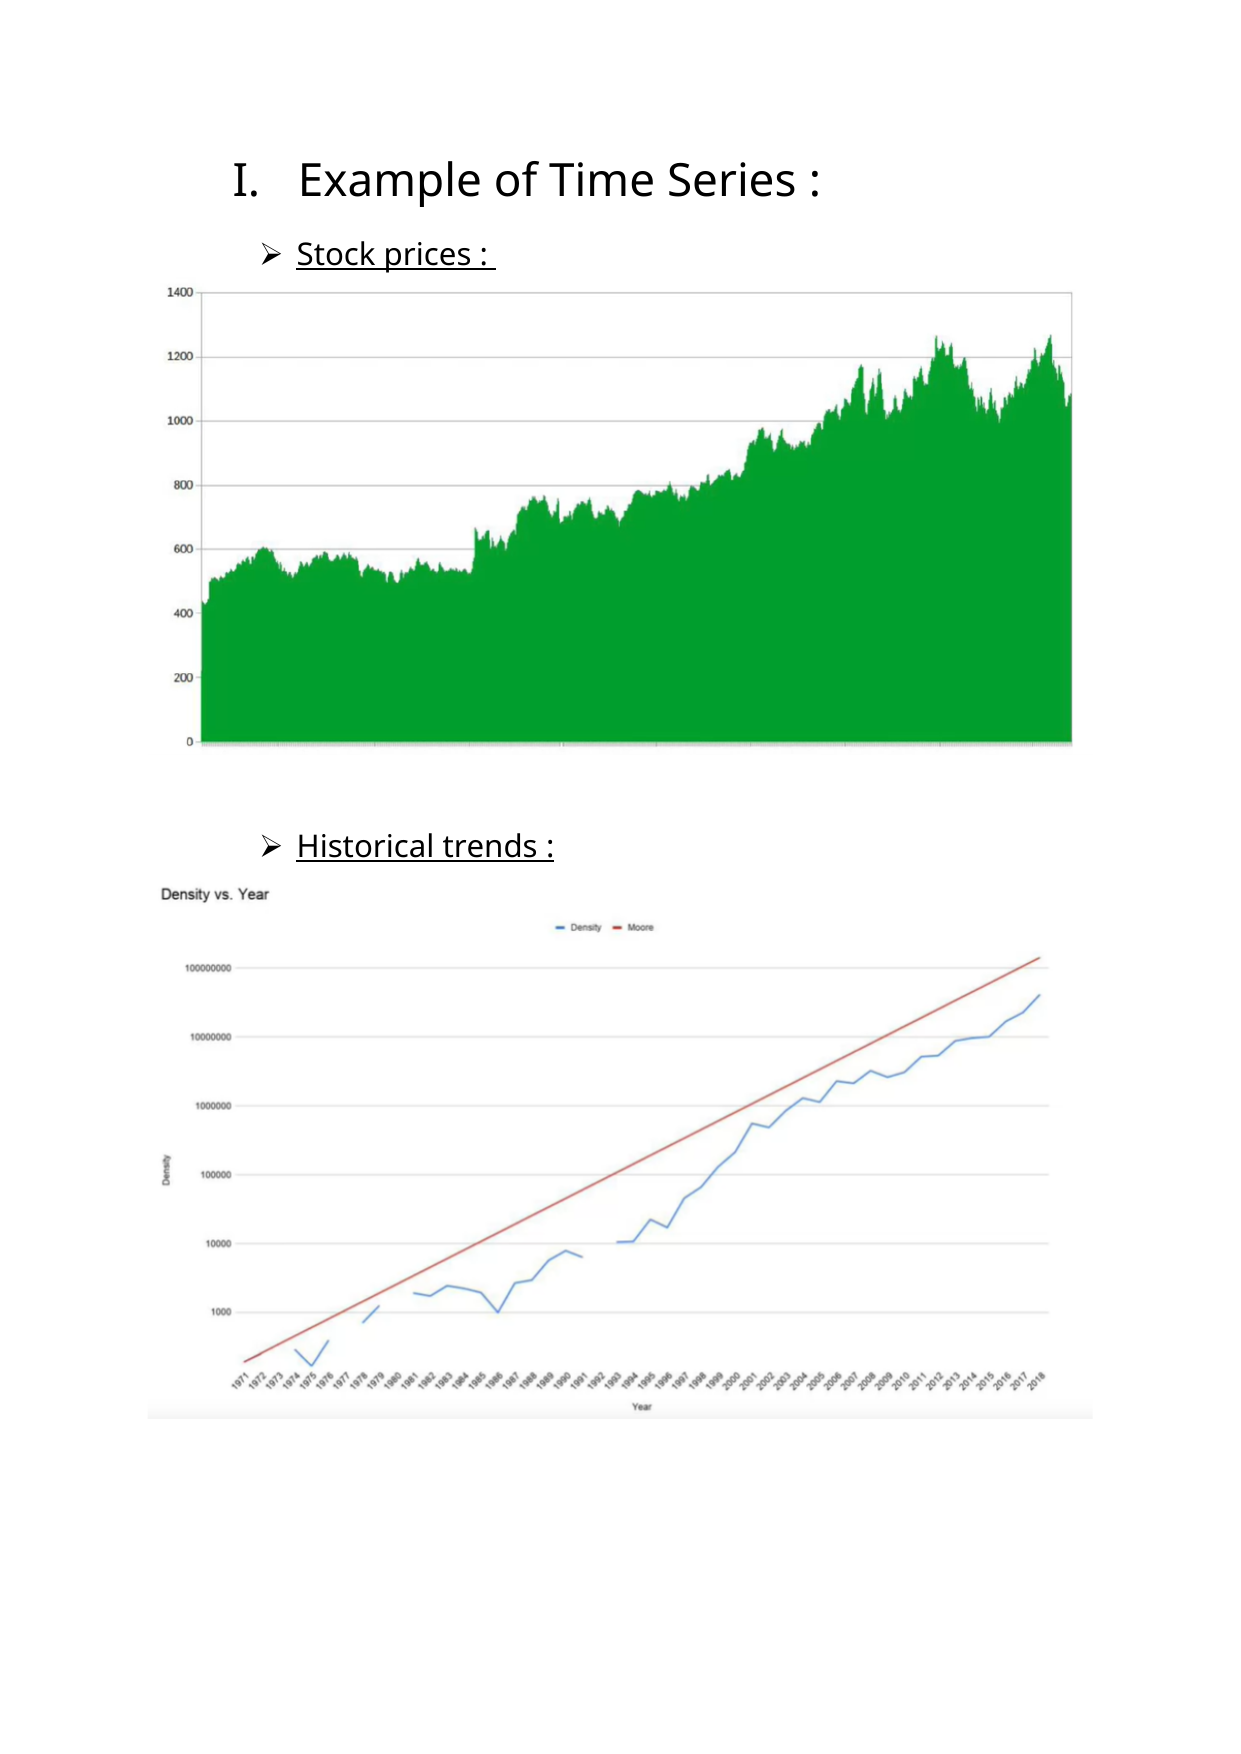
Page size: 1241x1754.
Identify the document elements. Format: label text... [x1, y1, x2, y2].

subtitle Stock prices : [259, 232, 1093, 274]
subtitle Example of Time Series : [260, 148, 1093, 210]
subtitle Historical trends : [259, 824, 1093, 867]
picture [147, 277, 1093, 755]
picture [147, 870, 1093, 1419]
